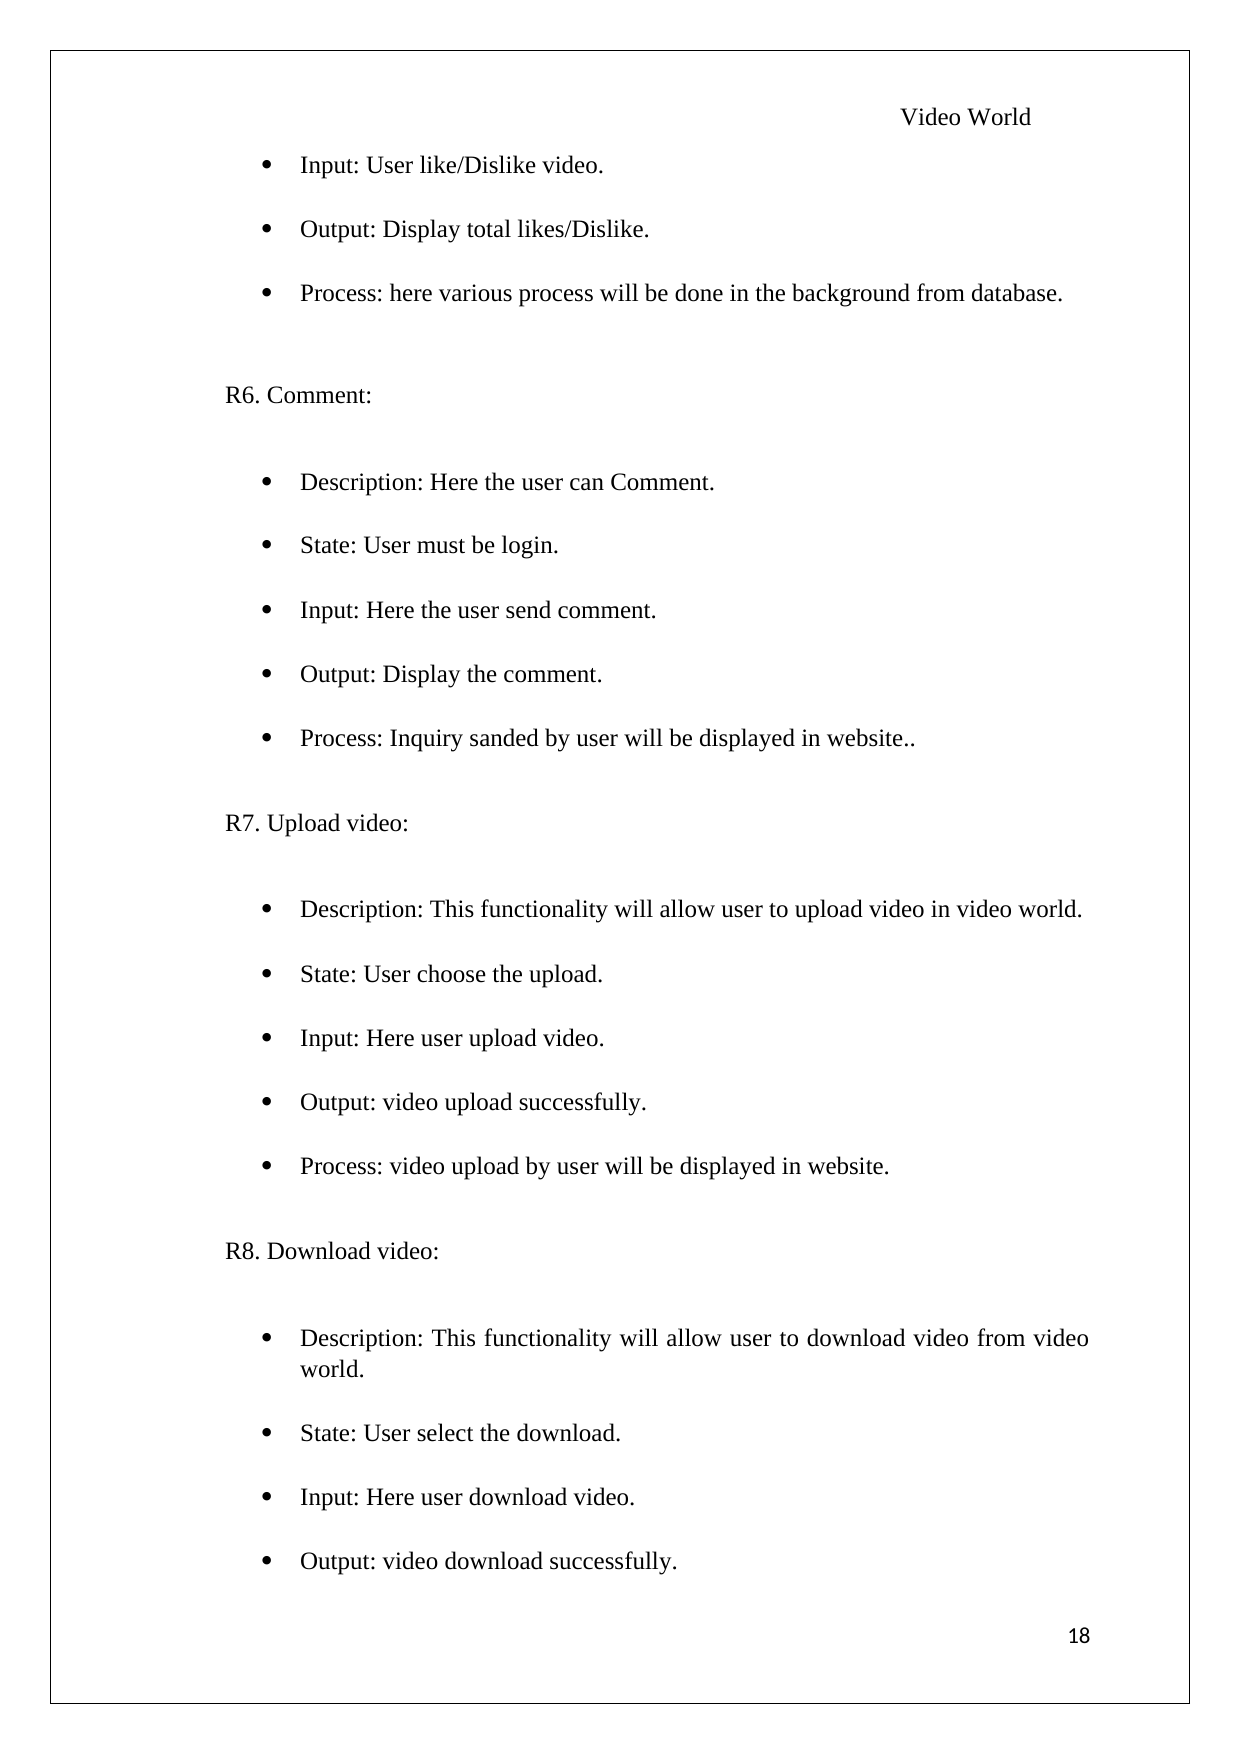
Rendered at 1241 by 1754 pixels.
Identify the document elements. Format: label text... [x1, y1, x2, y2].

list Description: Here the user can Comment. [262, 467, 1090, 495]
list Description: This functionality will allow user to download video from video world. [262, 1323, 1090, 1382]
list Input: Here user upload video. [262, 1023, 1090, 1051]
text R8. Download video: [150, 1236, 1090, 1264]
text R6. Comment: [150, 380, 1090, 408]
list State: User select the download. [262, 1418, 1090, 1446]
list Output: Display the comment. [262, 659, 1090, 687]
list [262, 278, 1090, 307]
list Process: Inquiry sanded by user will be displayed in website.. [262, 723, 1090, 752]
list Output: video upload successfully. [262, 1087, 1090, 1116]
list State: User choose the upload. [262, 959, 1090, 987]
list Output: video download successfully. [262, 1546, 1090, 1574]
list Input: User like/Dislike video. [262, 150, 1090, 179]
text R7. Upload video: [150, 808, 1090, 836]
list Output: Display total likes/Dislike. [262, 214, 1090, 243]
list Description: This functionality will allow user to upload video in video world. [262, 894, 1090, 923]
list State: User must be login. [262, 531, 1090, 559]
list Input: Here the user send comment. [262, 595, 1090, 623]
list Process: video upload by user will be displayed in website. [262, 1151, 1090, 1179]
list Input: Here user download video. [262, 1482, 1090, 1511]
